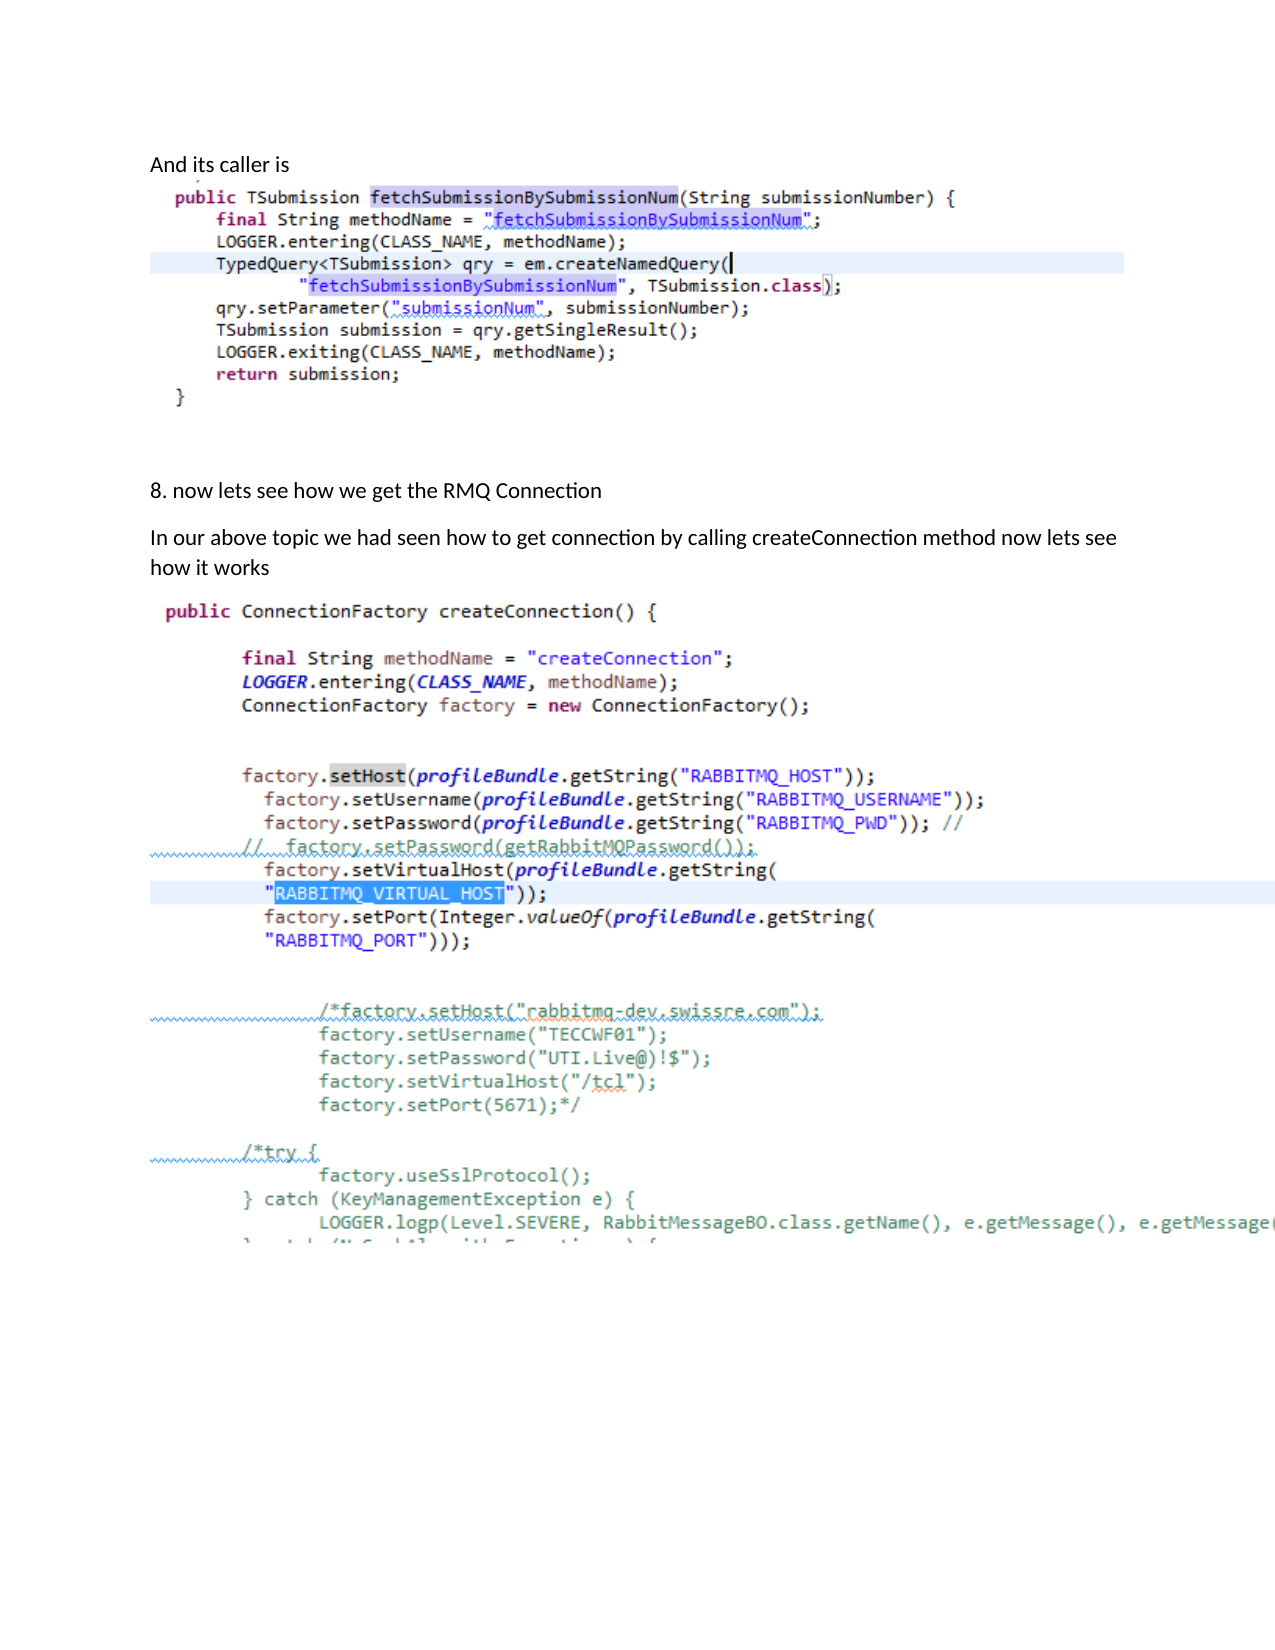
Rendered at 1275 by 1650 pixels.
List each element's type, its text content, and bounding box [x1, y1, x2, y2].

picture [150, 599, 1275, 1243]
picture [150, 180, 1124, 410]
text In our above topic we had seen how to get connection by calling createConnection method now lets see how it works [150, 523, 1125, 581]
text 8. now lets see how we get the RMQ Connection [150, 476, 1125, 504]
